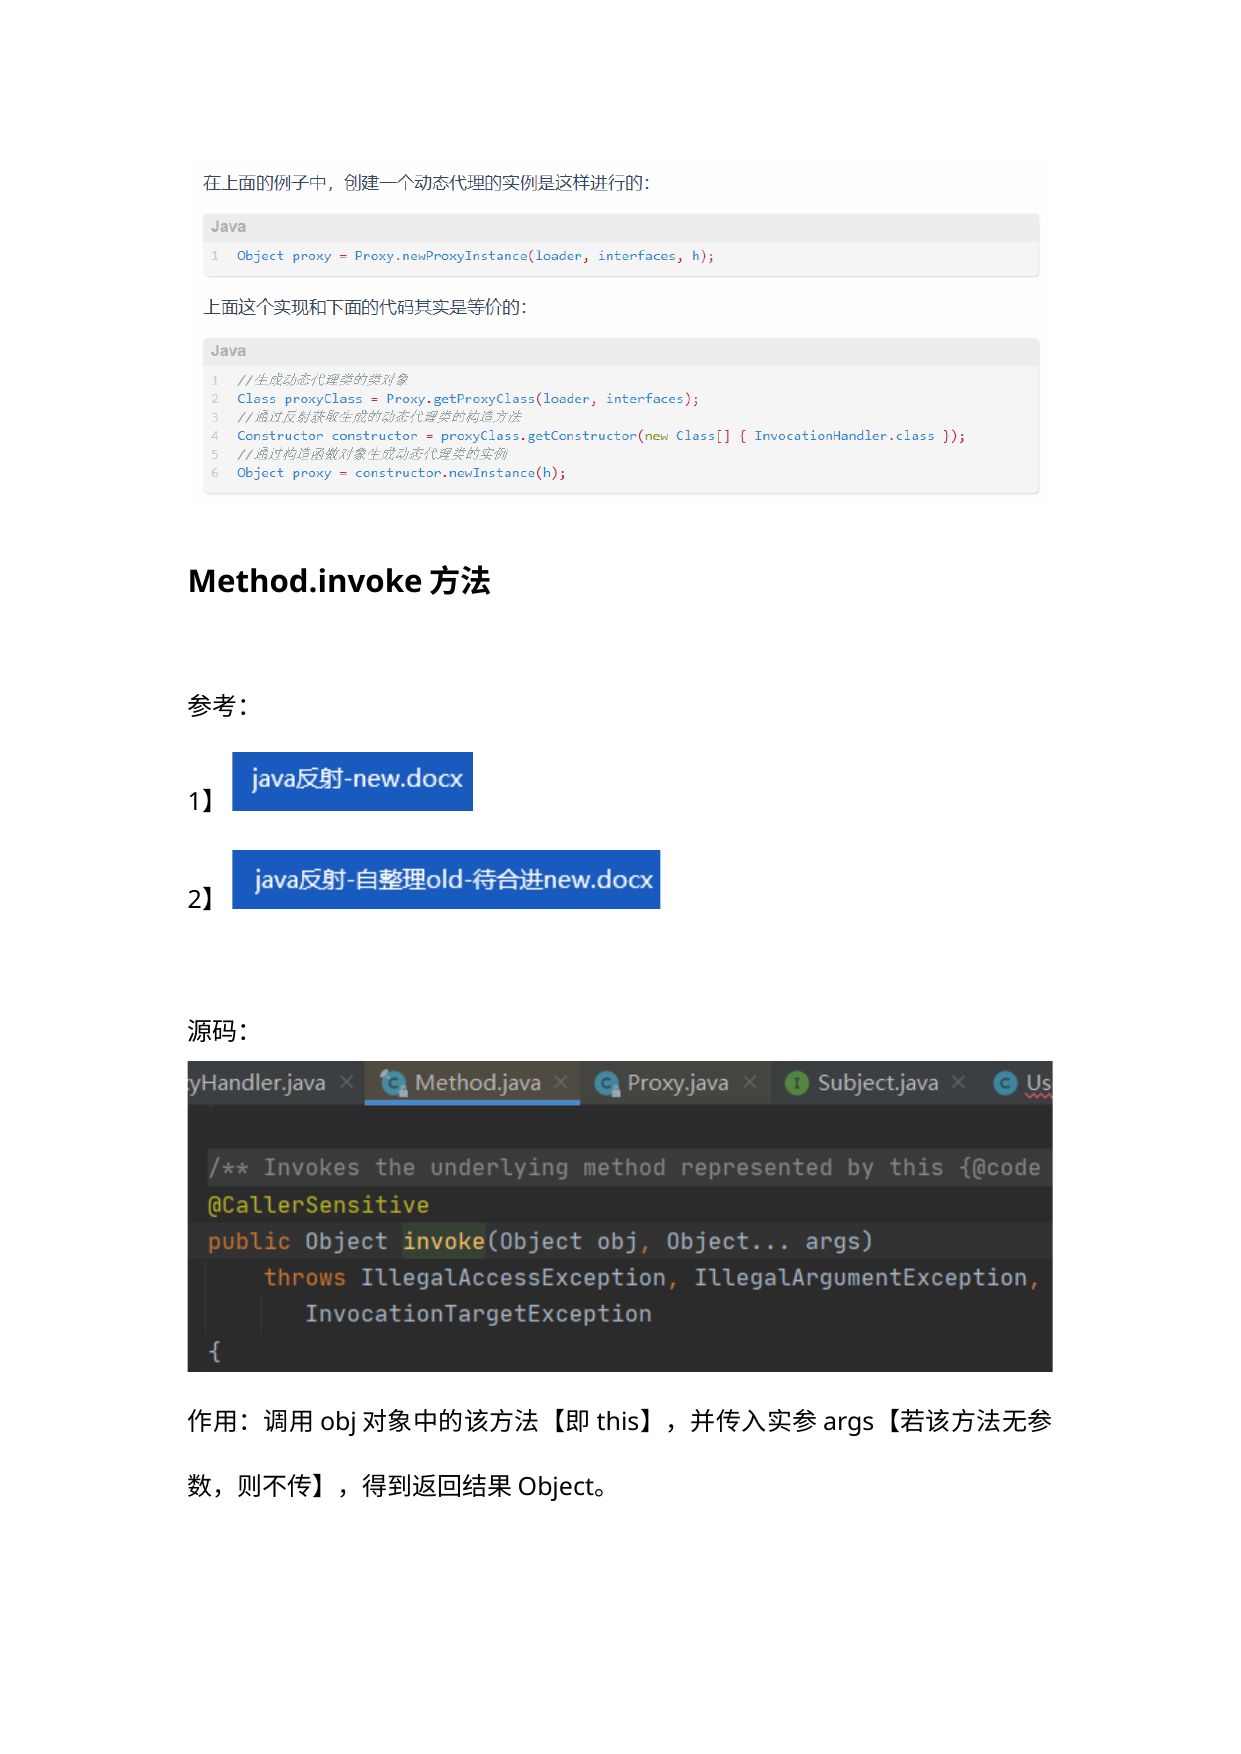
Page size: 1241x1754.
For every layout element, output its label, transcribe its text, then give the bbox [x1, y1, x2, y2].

text 参考： [187, 672, 1053, 737]
picture [232, 850, 661, 909]
picture [187, 1061, 1053, 1372]
picture [187, 162, 1053, 504]
picture [232, 752, 473, 811]
subtitle Method.invoke方法 [187, 547, 1053, 612]
text 1】 [187, 737, 1053, 834]
text 作用：调用obj对象中的该方法【即this】，并传入实参args【若该方法无参数，则不传】，得到返回结果Object。 [187, 1387, 1053, 1517]
text 源码： [187, 997, 1053, 1061]
